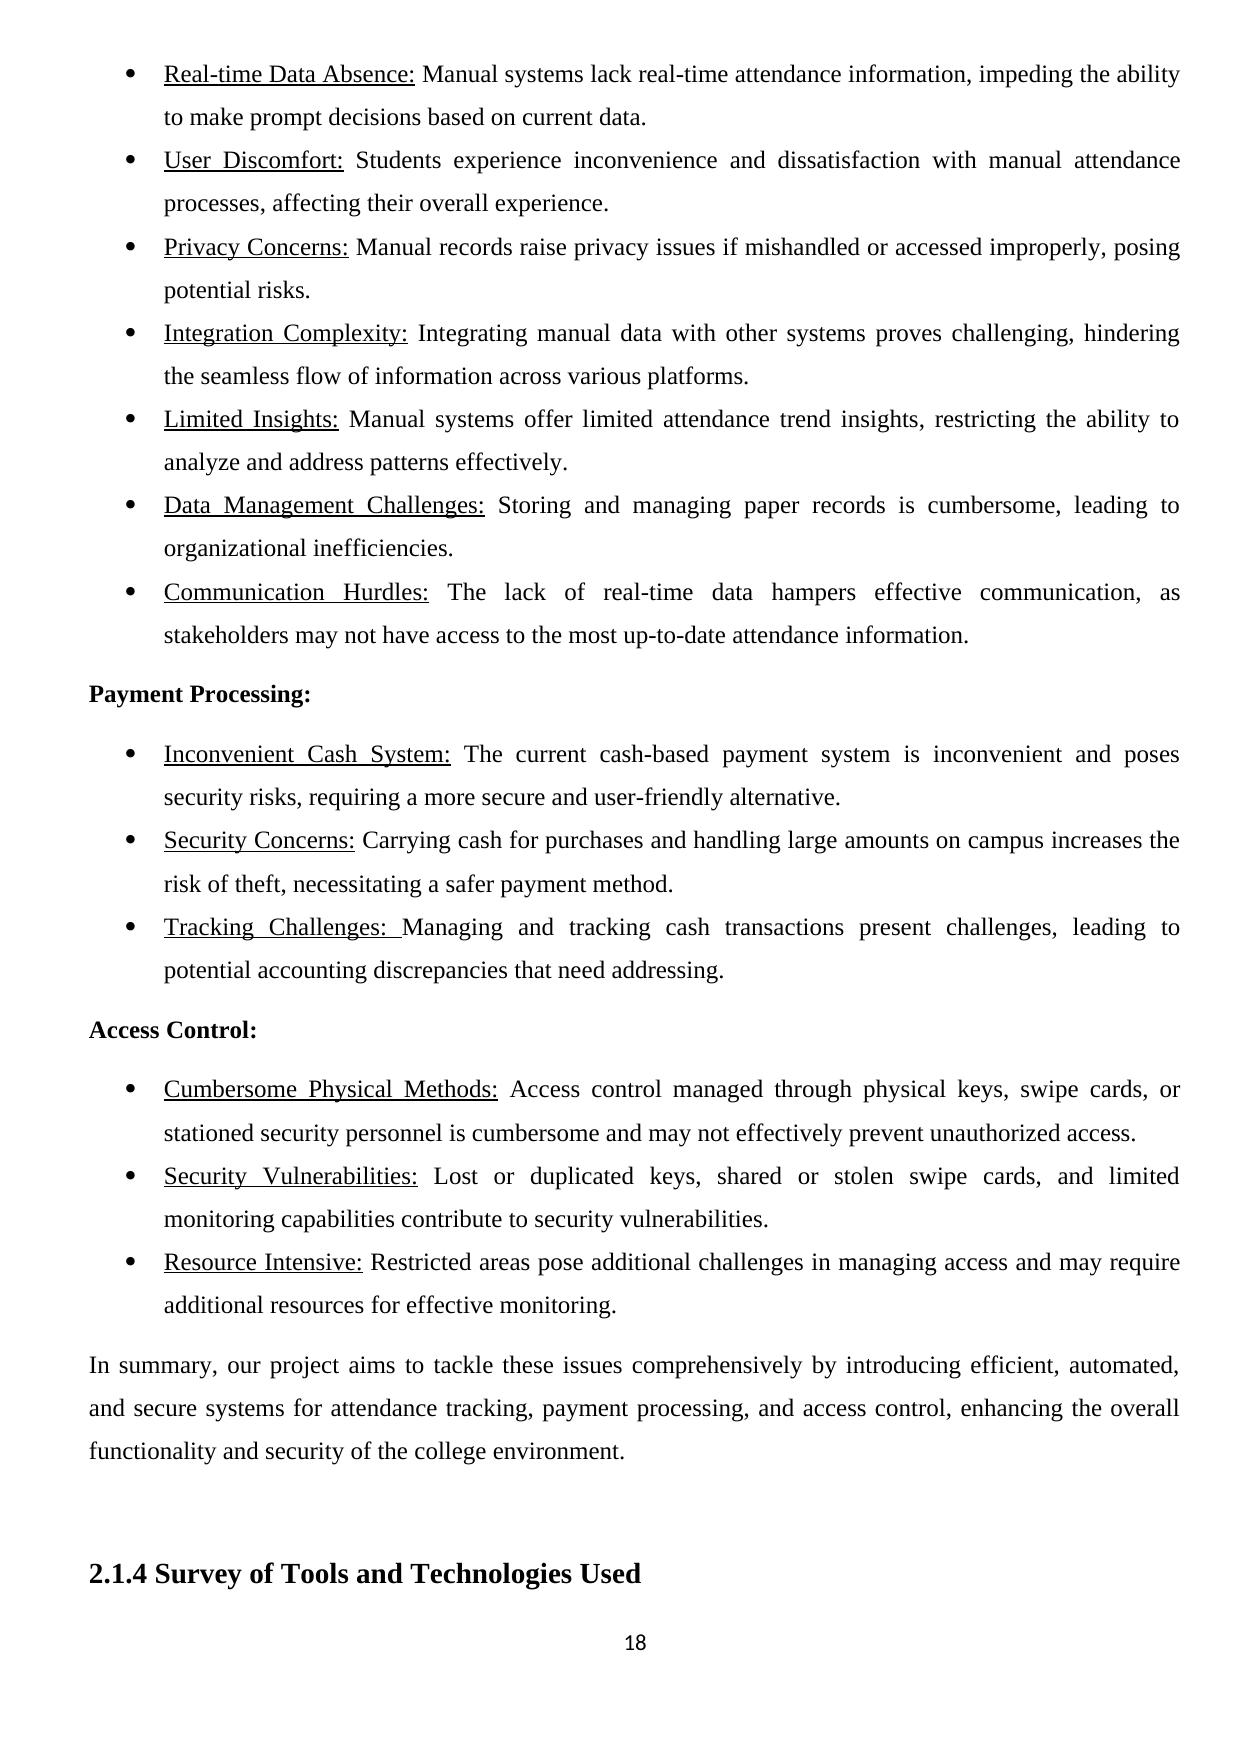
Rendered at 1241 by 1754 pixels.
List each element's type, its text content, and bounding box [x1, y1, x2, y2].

text Payment Processing: [89, 679, 1181, 708]
list Privacy Concerns: Manual records raise privacy issues if mishandled or accessed improperly, posing potential risks. [126, 232, 1181, 303]
list Limited Insights: Manual systems offer limited attendance trend insights, restricting the ability to analyze and address patterns effectively. [126, 404, 1181, 476]
list Tracking Challenges: Managing and tracking cash transactions present challenges, leading to potential accounting discrepancies that need addressing. [126, 912, 1181, 984]
list User Discomfort: Students experience inconvenience and dissatisfaction with manual attendance processes, affecting their overall experience. [126, 145, 1181, 217]
text 2.1.4 Survey of Tools and Technologies Used [89, 1556, 1181, 1589]
list Real-time Data Absence: Manual systems lack real-time attendance information, impeding the ability to make prompt decisions based on current data. [126, 59, 1181, 131]
list Security Concerns: Carrying cash for purchases and handling large amounts on campus increases the risk of theft, necessitating a safer payment method. [126, 826, 1181, 897]
list Security Vulnerabilities: Lost or duplicated keys, shared or stolen swipe cards, and limited monitoring capabilities contribute to security vulnerabilities. [126, 1161, 1181, 1233]
list Communication Hurdles: The lack of real-time data hampers effective communication, as stakeholders may not have access to the most up-to-date attendance information. [126, 577, 1181, 648]
list Inconvenient Cash System: The current cash-based payment system is inconvenient and poses security risks, requiring a more secure and user-friendly alternative. [126, 739, 1181, 811]
list Integration Complexity: Integrating manual data with other systems proves challenging, hindering the seamless flow of information across various platforms. [126, 318, 1181, 390]
text Access Control: [89, 1015, 1181, 1043]
list Data Management Challenges: Storing and managing paper records is cumbersome, leading to organizational inefficiencies. [126, 490, 1181, 562]
list Resource Intensive: Restricted areas pose additional challenges in managing access and may require additional resources for effective monitoring. [126, 1247, 1181, 1319]
text In summary, our project aims to tackle these issues comprehensively by introducing efficient, automated, and secure systems for attendance tracking, payment processing, and access control, enhancing the overall functionality and security of the college environment. [89, 1350, 1181, 1465]
list Cumbersome Physical Methods: Access control managed through physical keys, swipe cards, or stationed security personnel is cumbersome and may not effectively prevent unauthorized access. [126, 1074, 1181, 1146]
